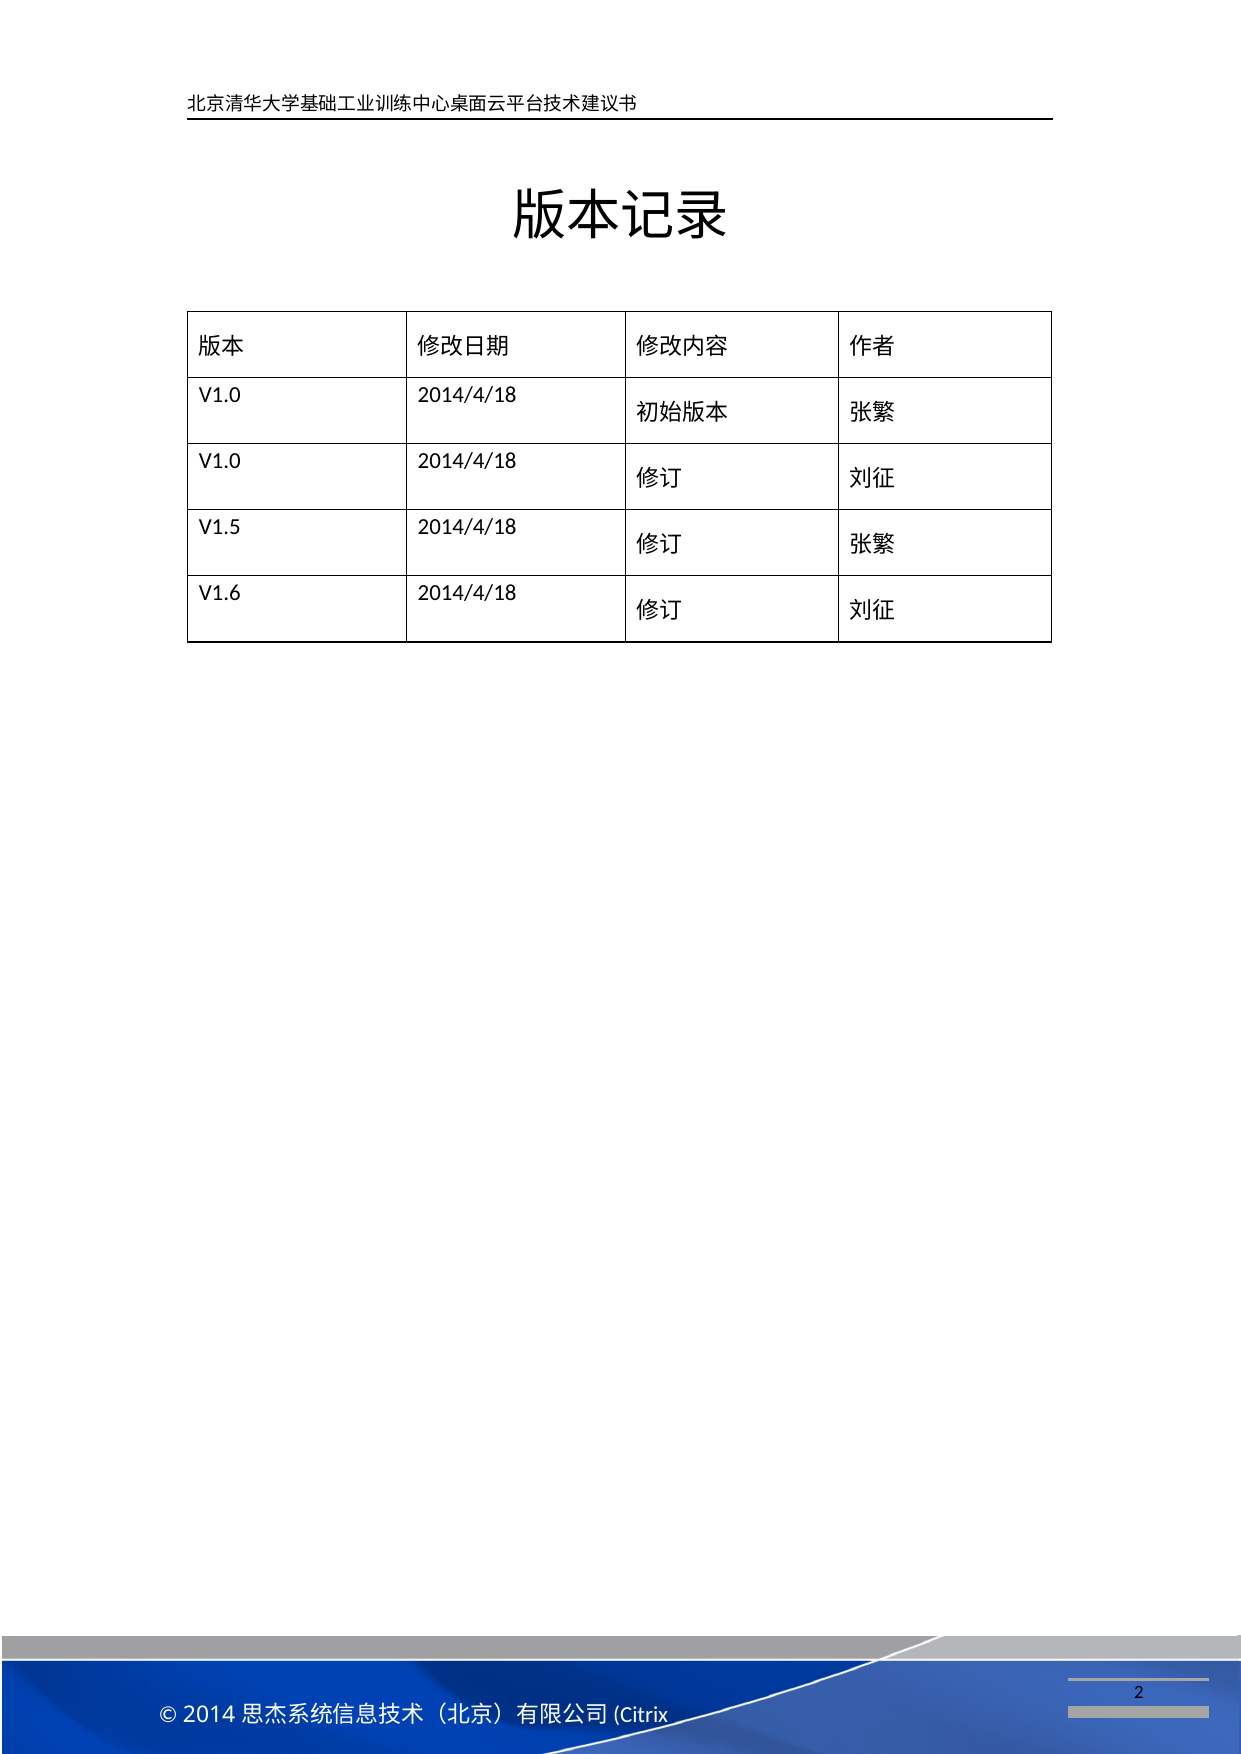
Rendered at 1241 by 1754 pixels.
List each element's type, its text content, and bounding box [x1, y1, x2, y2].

table_cell 初始版本 [626, 378, 838, 443]
table_cell 刘征 [839, 576, 1051, 641]
table_header 版本 [188, 312, 406, 377]
table_cell V1.6 [188, 576, 406, 641]
picture [3, 1635, 1241, 1754]
table_cell 修订 [626, 510, 838, 575]
table_header 修改日期 [407, 312, 625, 377]
table_header 修改内容 [626, 312, 838, 377]
text 版本记录 [187, 162, 1053, 259]
table_cell 2014/4/18 [407, 378, 625, 443]
table_cell 2014/4/18 [407, 576, 625, 641]
table_cell 2014/4/18 [407, 510, 625, 575]
table_cell 刘征 [839, 444, 1051, 509]
table_cell 修订 [626, 576, 838, 641]
table_cell 修订 [626, 444, 838, 509]
table_cell V1.0 [188, 378, 406, 443]
table_cell V1.0 [188, 444, 406, 509]
table_cell 2014/4/18 [407, 444, 625, 509]
table_cell 张繁 [839, 378, 1051, 443]
table_header 作者 [839, 312, 1051, 377]
table_cell 张繁 [839, 510, 1051, 575]
table_cell V1.5 [188, 510, 406, 575]
